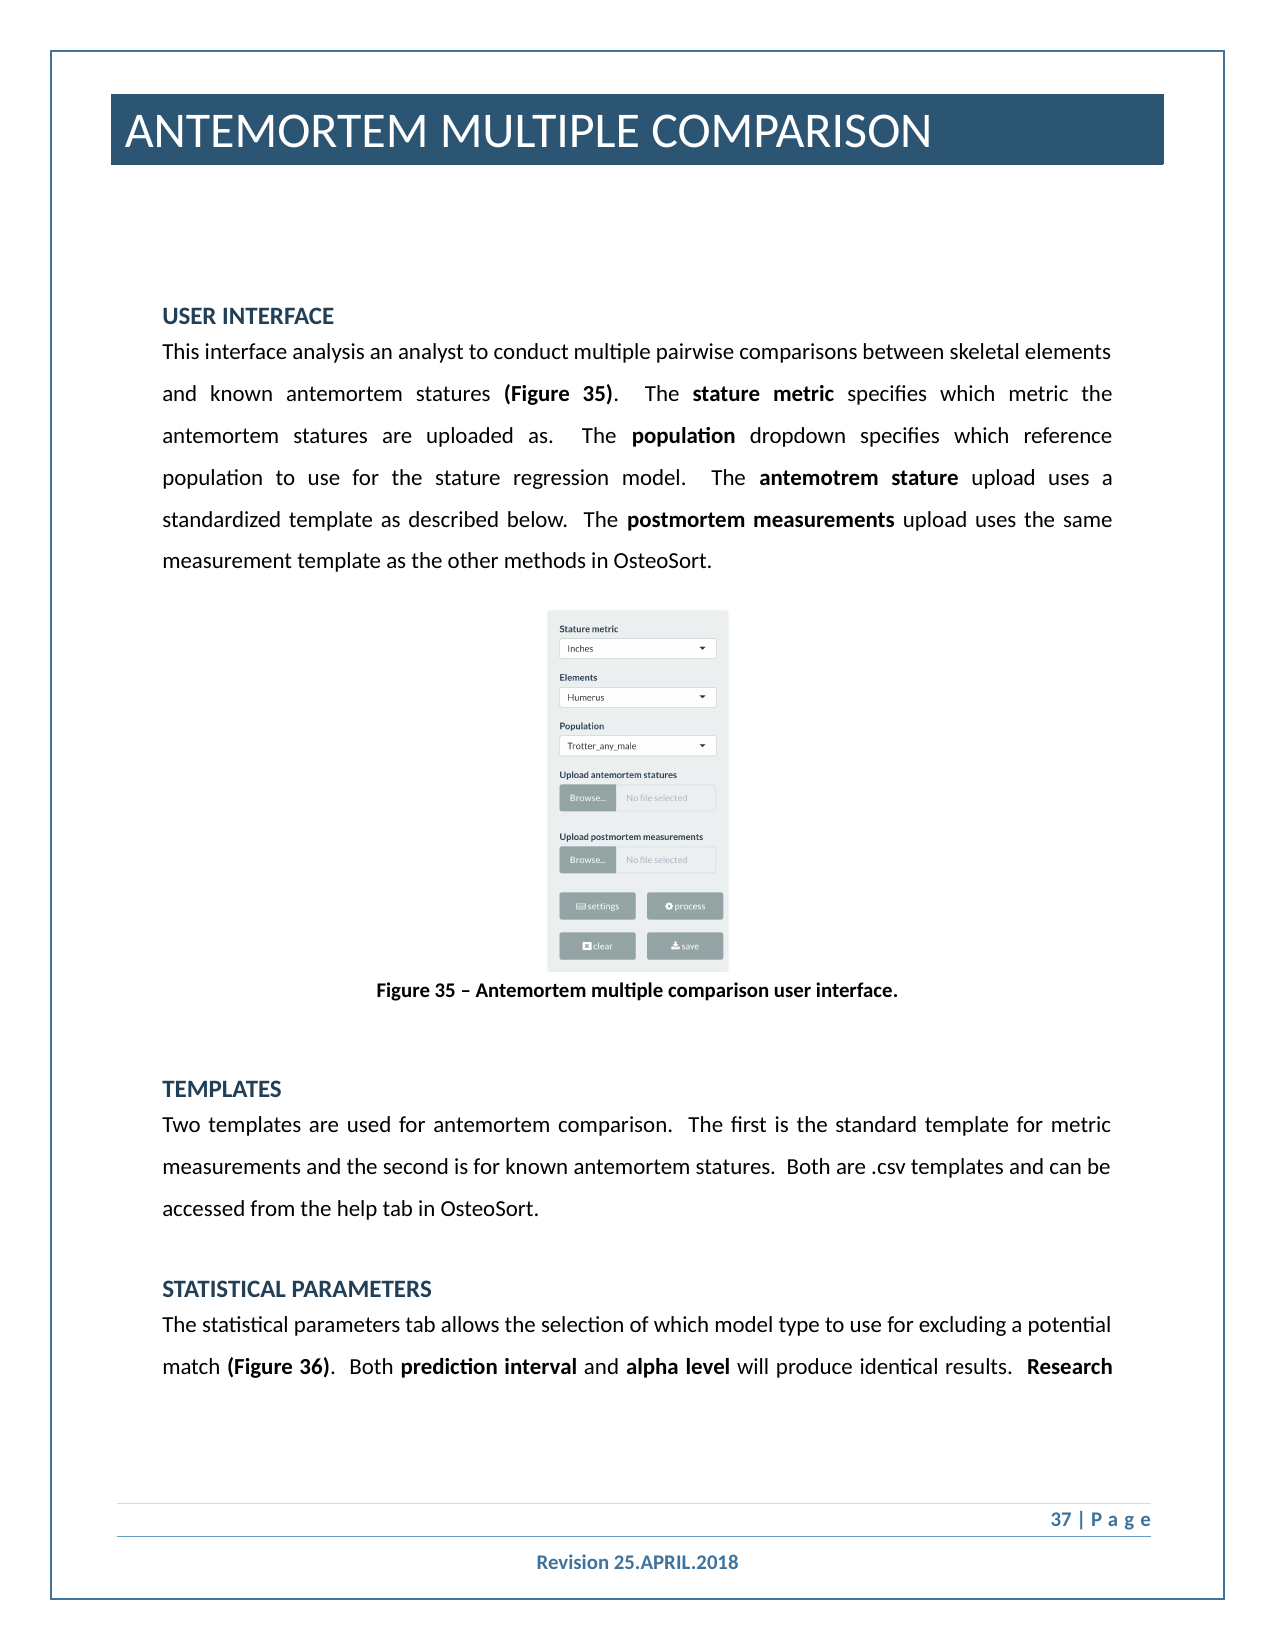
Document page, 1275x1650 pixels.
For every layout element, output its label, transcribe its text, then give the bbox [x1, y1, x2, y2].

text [162, 1310, 1113, 1380]
subtitle Statistical parameters [162, 1273, 1113, 1304]
subtitle User interface [162, 300, 1113, 331]
picture [545, 609, 730, 974]
text Two templates are used for antemortem comparison. The first is the standard template for metric measurements and the second is for known antemortem statures. Both are .csv templates and can be accessed from the help tab in OsteoSort. [162, 1110, 1113, 1222]
text This interface analysis an analyst to conduct multiple pairwise comparisons between skeletal elements and known antemortem statures (Figure 35). The stature metric specifies which metric the antemortem statures are uploaded as. The population dropdown specifies which reference population to use for the stature regression model. The antemotrem stature upload uses a standardized template as described below. The postmortem measurements upload uses the same measurement template as the other methods in OsteoSort. [162, 337, 1113, 575]
table_header [162, 605, 1113, 973]
subtitle templates [162, 1073, 1113, 1104]
table_cell Figure 35 – Antemortem multiple comparison user interface. [162, 973, 1113, 1003]
